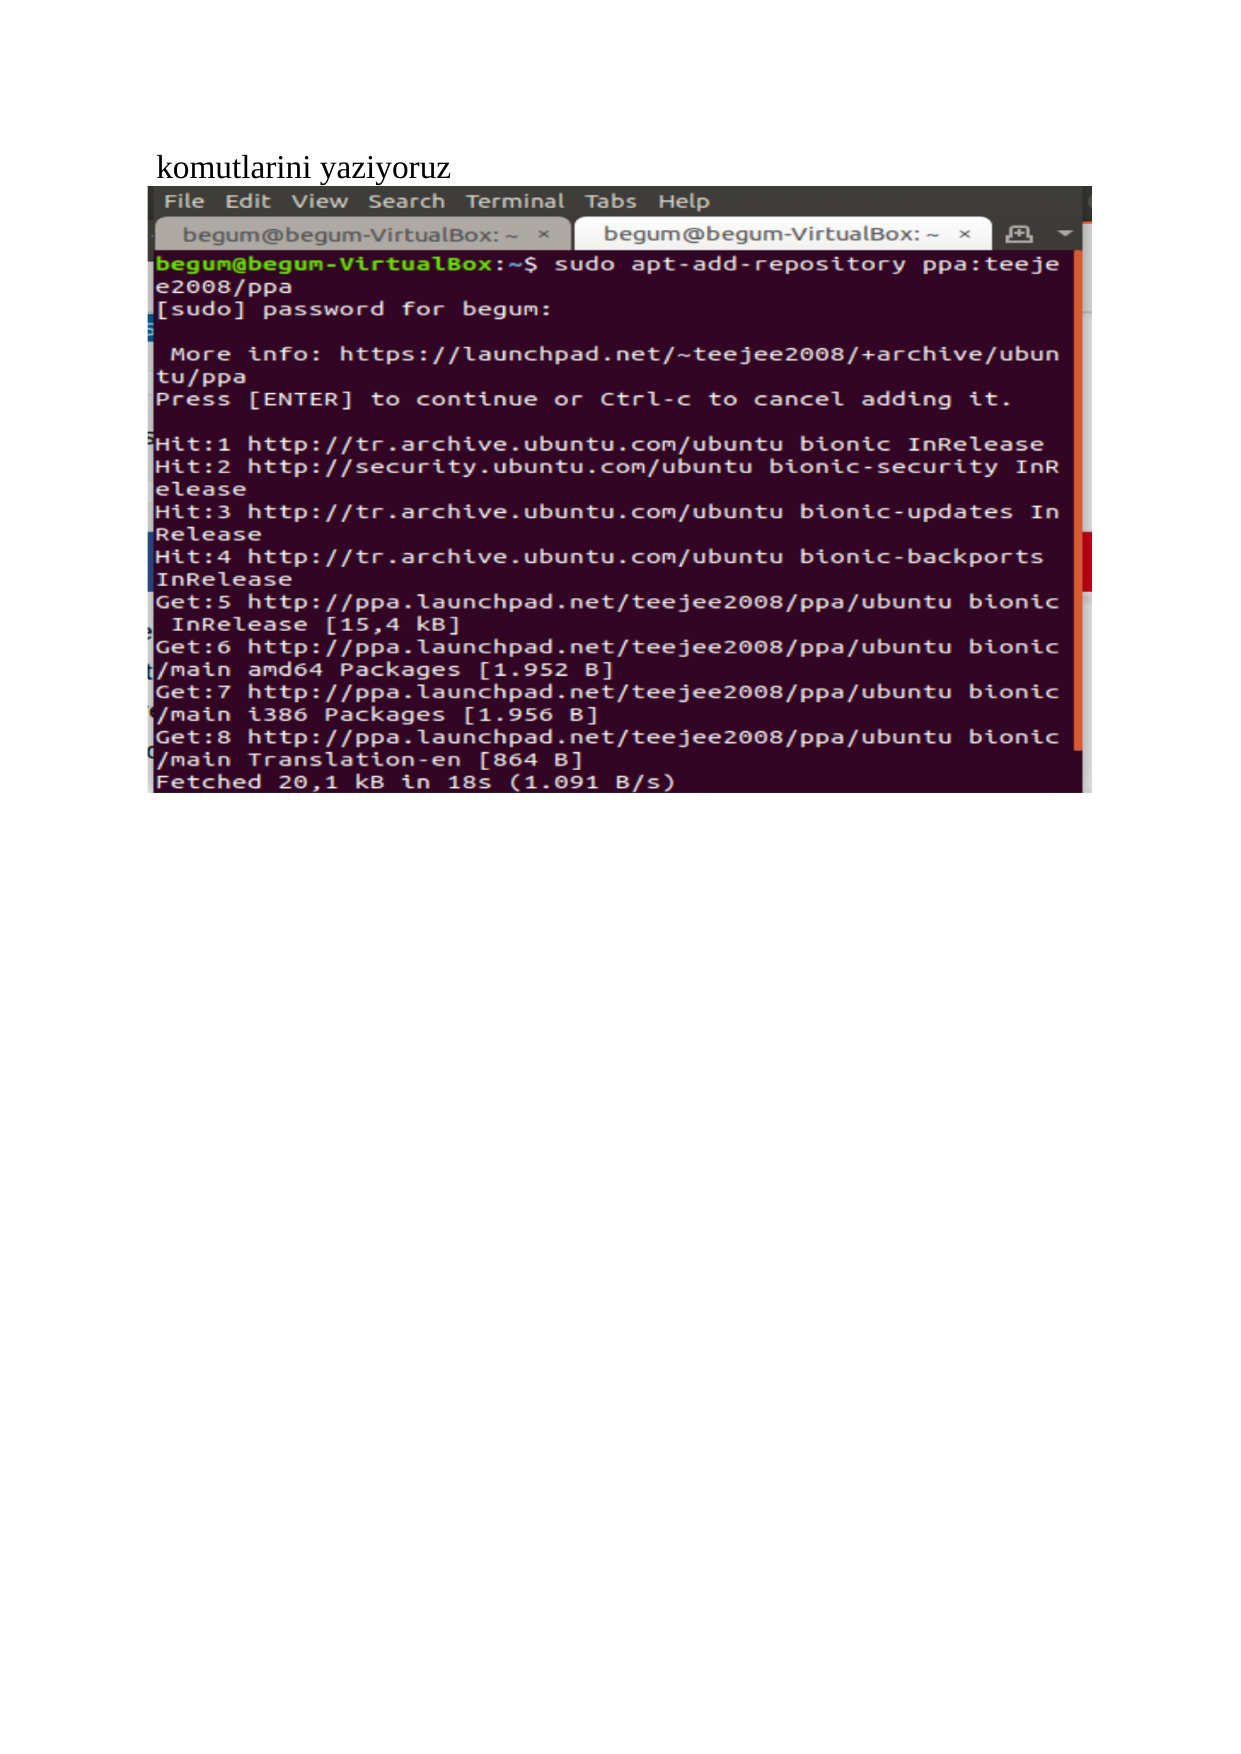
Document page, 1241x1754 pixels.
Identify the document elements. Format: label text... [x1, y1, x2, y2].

picture [147, 186, 1092, 793]
